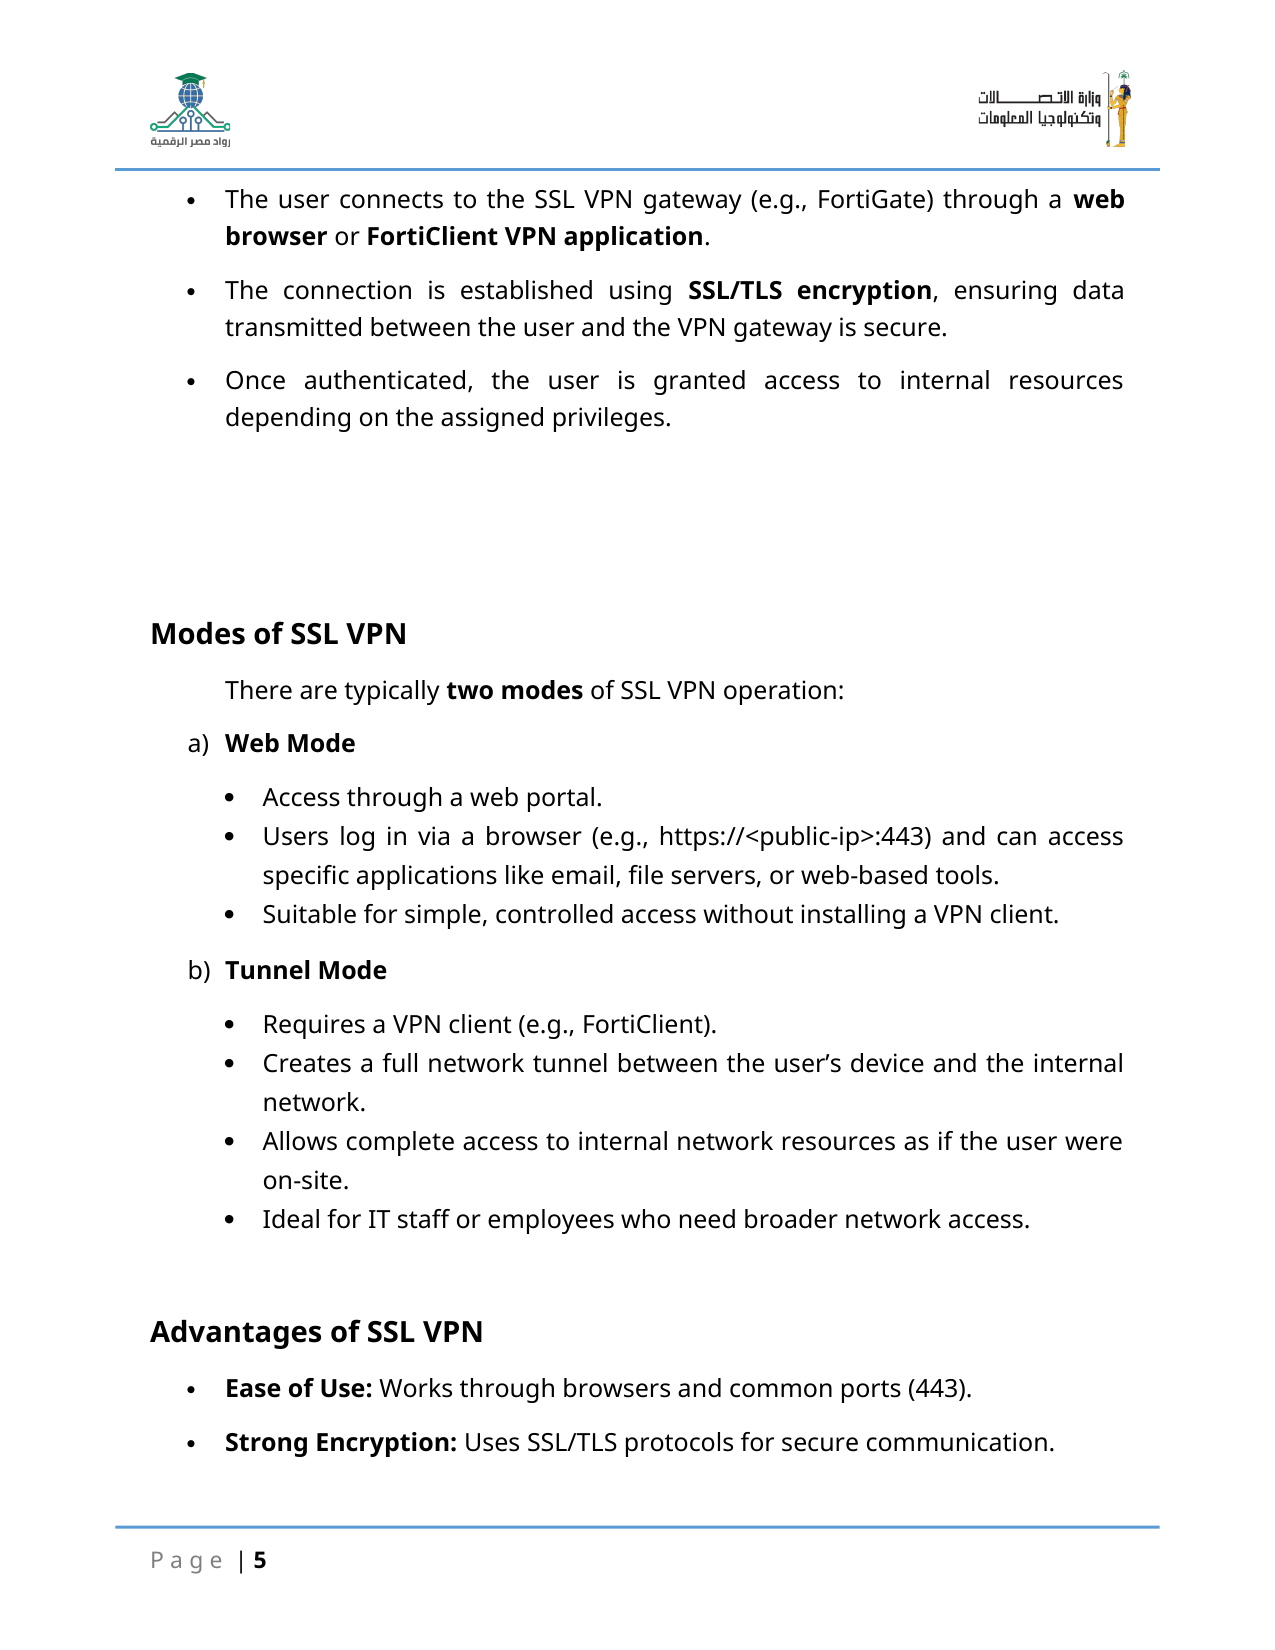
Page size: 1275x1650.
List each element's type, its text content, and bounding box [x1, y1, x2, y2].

list The connection is established using SSL/TLS encryption, ensuring data transmitted between the user and the VPN gateway is secure. [187, 272, 1125, 343]
picture [978, 70, 1131, 147]
text Advantages of SSL VPN [150, 1311, 1125, 1351]
list Ideal for IT staff or employees who need broader network access. [225, 1202, 1125, 1236]
list Web Mode [187, 726, 1125, 760]
list The user connects to the SSL VPN gateway (e.g., FortiGate) through a web browser or FortiClient VPN application. [187, 182, 1125, 253]
list Ease of Use: Works through browsers and common ports (443). [187, 1371, 1125, 1405]
list Access through a web portal. [225, 779, 1125, 813]
list Allows complete access to internal network resources as if the user were on-site. [225, 1124, 1125, 1197]
list Requires a VPN client (e.g., FortiClient). [225, 1006, 1125, 1040]
text Modes of SSL VPN [150, 613, 1125, 653]
list Tunnel Mode [187, 953, 1125, 987]
text There are typically two modes of SSL VPN operation: [225, 673, 1125, 707]
list Suitable for simple, controlled access without installing a VPN client. [225, 897, 1125, 931]
picture [150, 73, 231, 147]
list Once authenticated, the user is granted access to internal resources depending on the assigned privileges. [187, 363, 1125, 433]
list Creates a full network tunnel between the user’s device and the internal network. [225, 1045, 1125, 1119]
list Strong Encryption: Uses SSL/TLS protocols for secure communication. [187, 1424, 1125, 1458]
list Users log in via a browser (e.g., https://<public-ip>:443) and can access specific applications like email, file servers, or web-based tools. [225, 819, 1125, 892]
